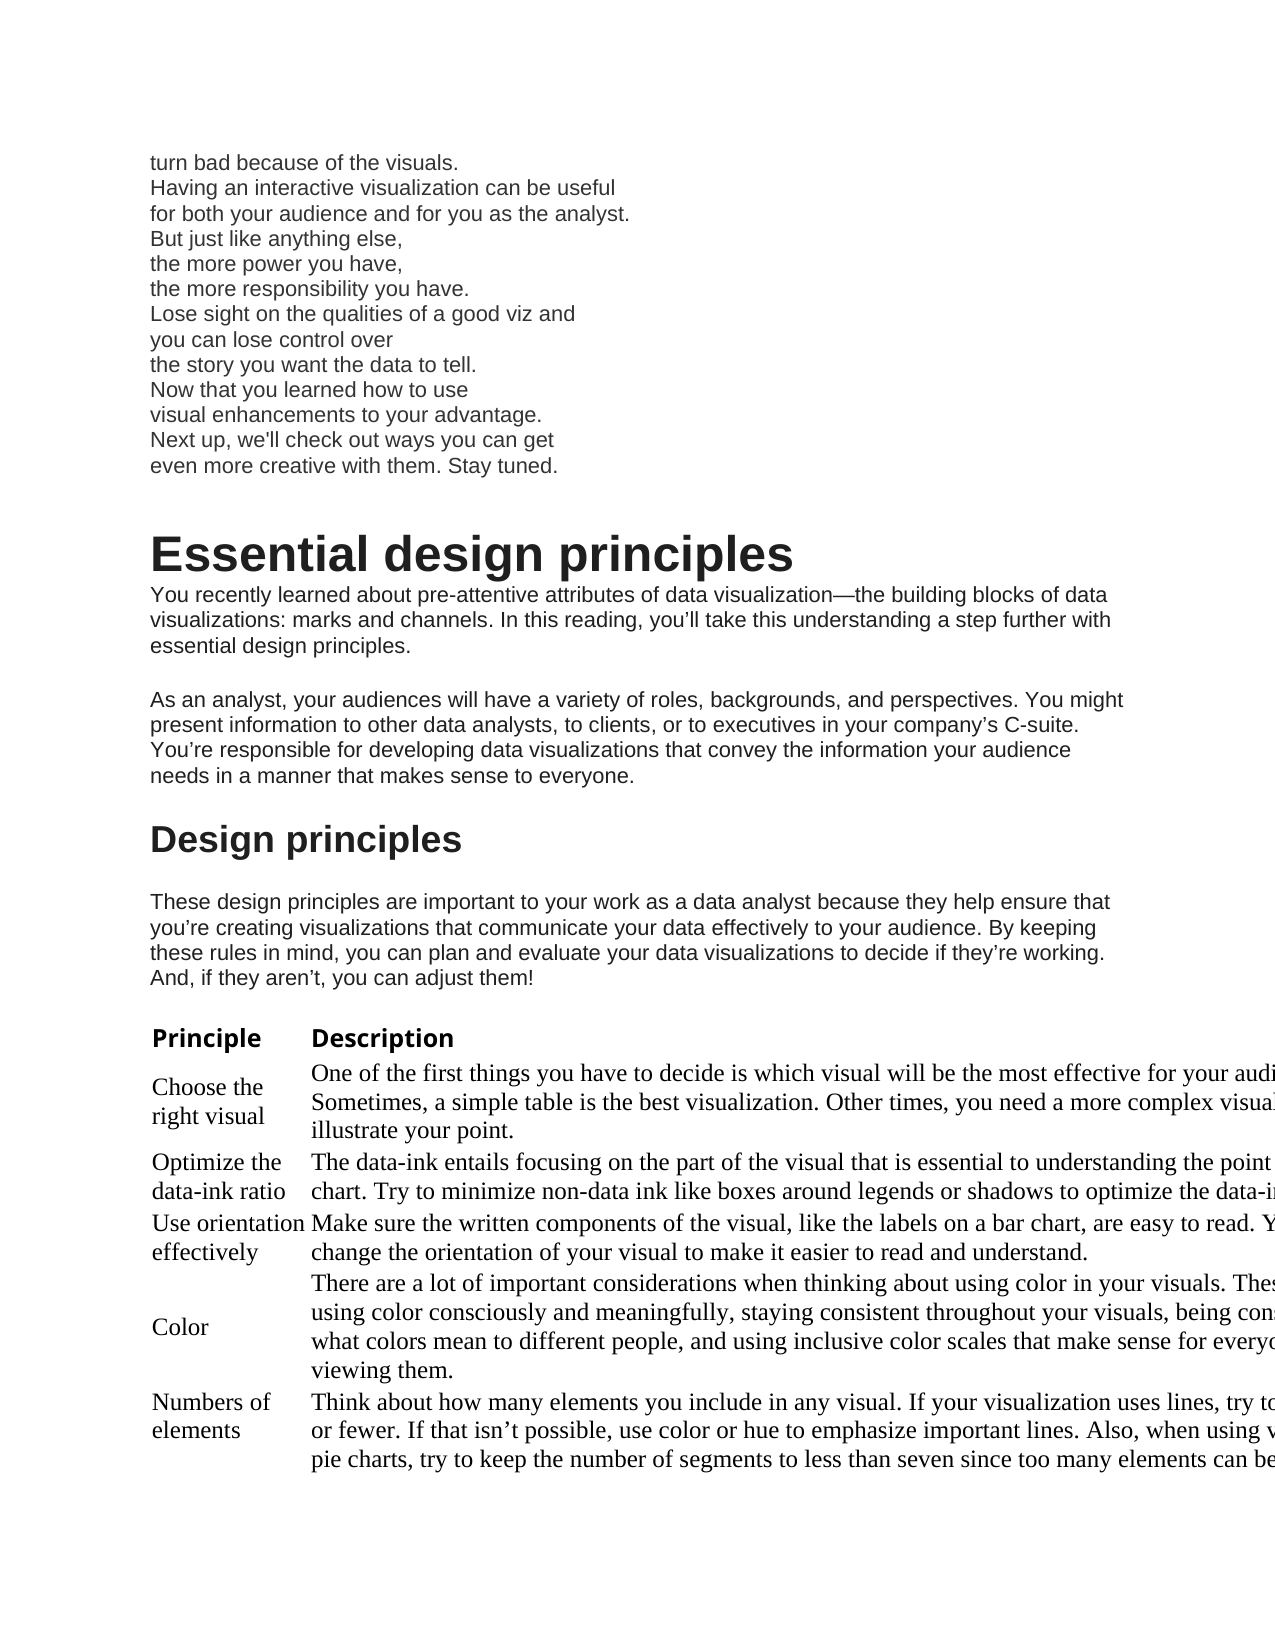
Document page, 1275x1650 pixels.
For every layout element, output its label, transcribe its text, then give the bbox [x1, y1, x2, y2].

text Having an interactive visualization can be useful [150, 175, 1125, 200]
text you can lose control over [150, 326, 1125, 352]
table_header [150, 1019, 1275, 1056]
text the more power you have, [150, 251, 1125, 276]
text Lose sight on the qualities of a good viz and [150, 301, 1125, 326]
text visual enhancements to your advantage. [150, 402, 1125, 427]
text the story you want the data to tell. [150, 352, 1125, 377]
text for both your audience and for you as the analyst. [150, 200, 1125, 226]
text But just like anything else, [150, 226, 1125, 251]
text turn bad because of the visuals. [150, 150, 1125, 175]
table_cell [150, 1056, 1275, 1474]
text Now that you learned how to use [150, 377, 1125, 402]
text the more responsibility you have. [150, 276, 1125, 301]
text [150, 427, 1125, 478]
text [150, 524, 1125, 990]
